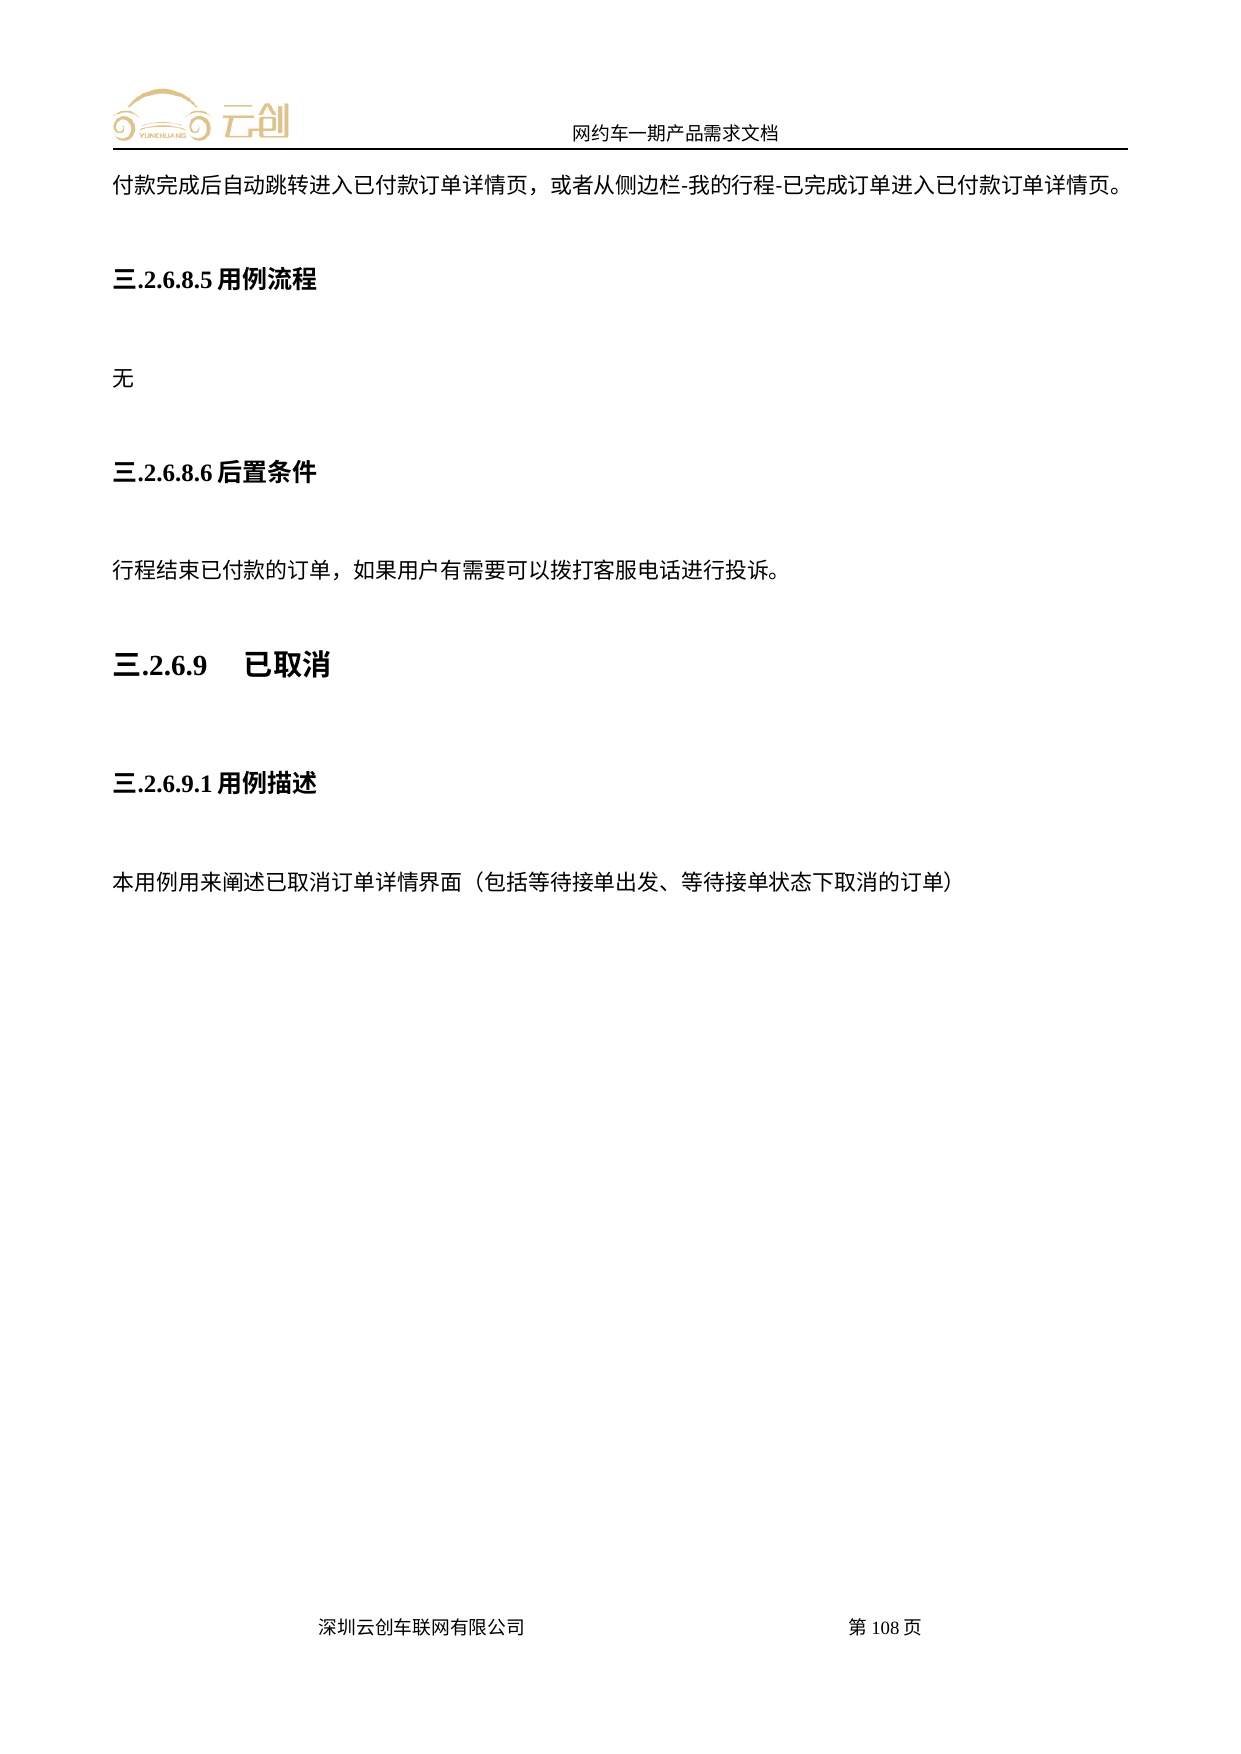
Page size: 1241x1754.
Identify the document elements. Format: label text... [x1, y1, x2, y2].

text 无 [112, 360, 1128, 393]
subtitle 已取消 [112, 631, 1128, 696]
subtitle 用例描述 [112, 749, 1128, 814]
subtitle 用例流程 [112, 245, 1128, 310]
picture [112, 88, 289, 141]
subtitle 后置条件 [112, 438, 1128, 503]
text 本用例用来阐述已取消订单详情界面（包括等待接单出发、等待接单状态下取消的订单） [112, 865, 1128, 897]
text 行程结束已付款的订单，如果用户有需要可以拨打客服电话进行投诉。 [112, 553, 1128, 586]
text 付款完成后自动跳转进入已付款订单详情页，或者从侧边栏-我的行程-已完成订单进入已付款订单详情页。 [112, 167, 1128, 200]
